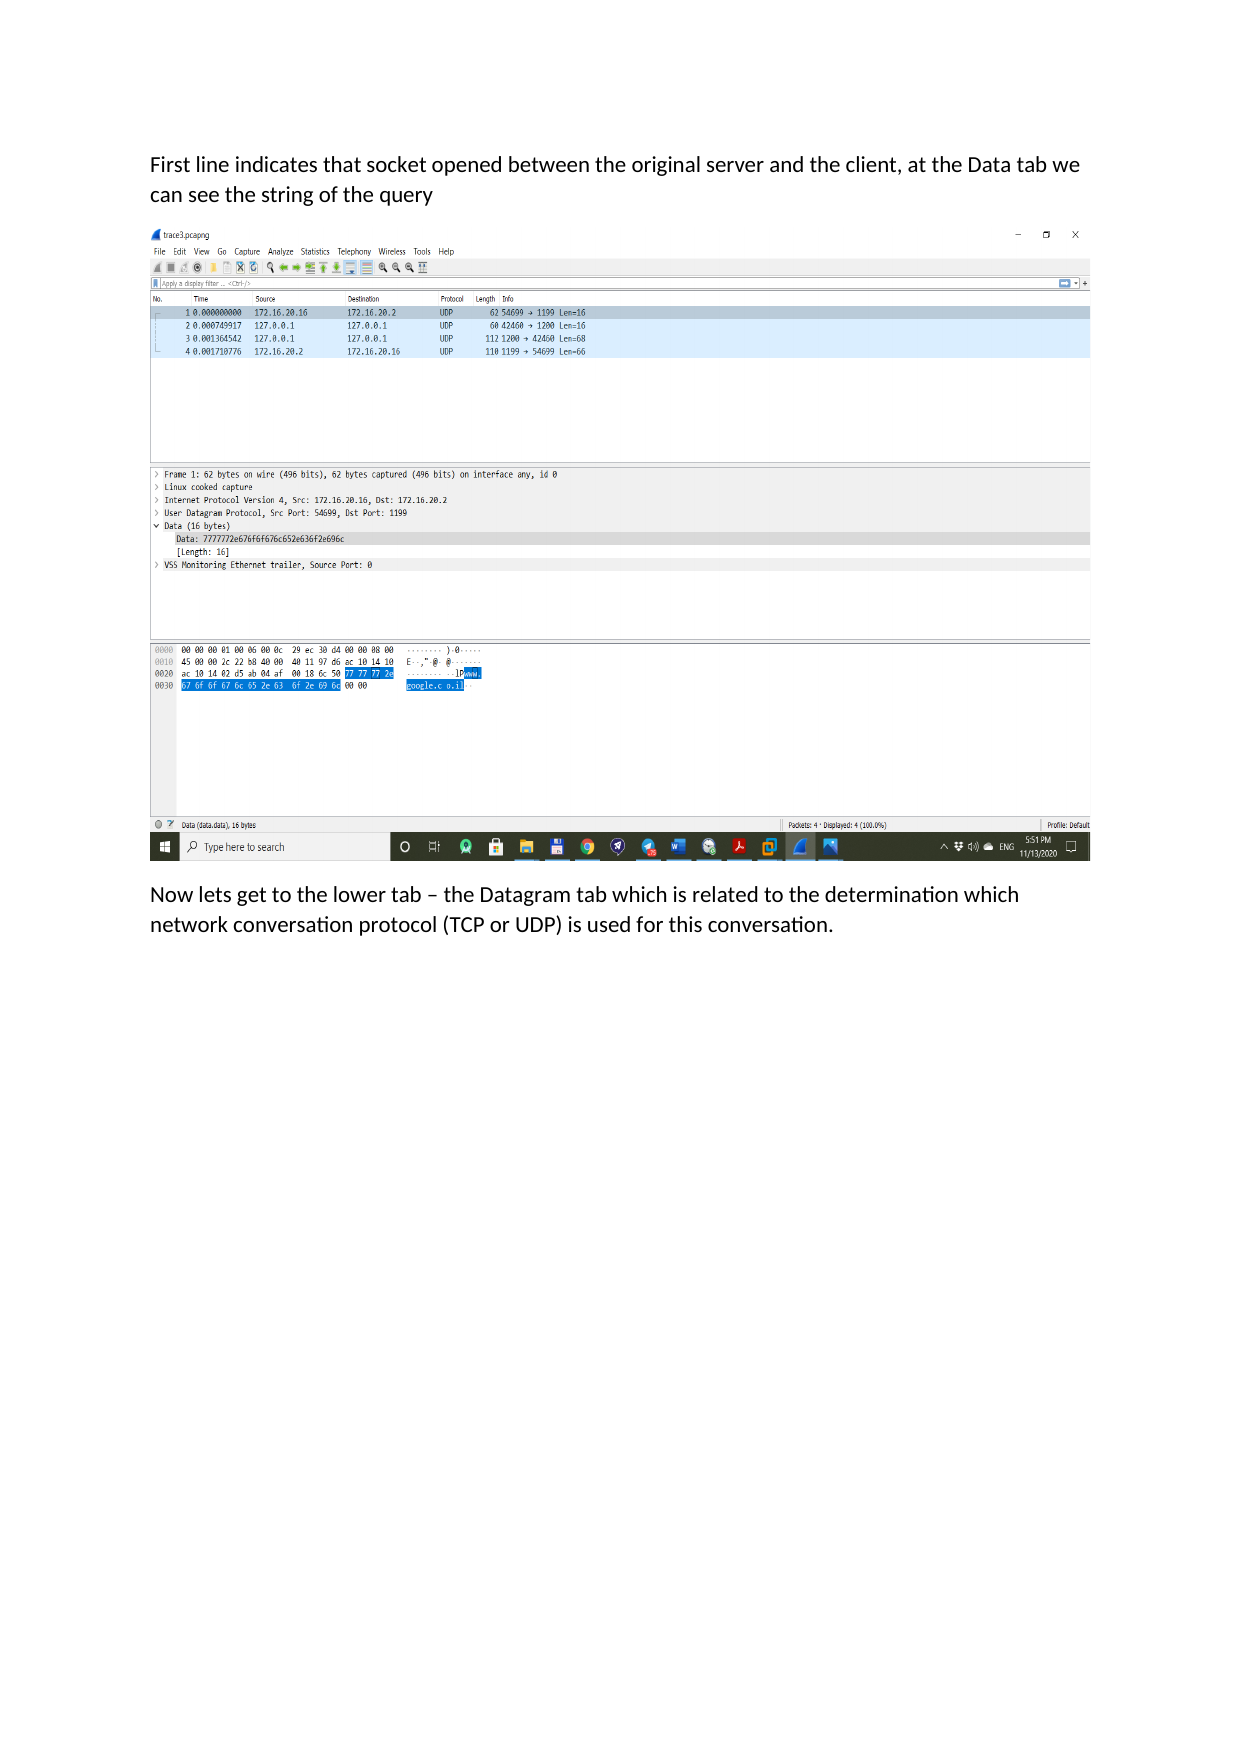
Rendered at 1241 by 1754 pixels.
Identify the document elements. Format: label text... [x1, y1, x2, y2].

text First line indicates that socket opened between the original server and the client, at the Data tab we can see the string of the query [150, 150, 1090, 208]
picture [150, 227, 1091, 861]
text Now lets get to the lower tab – the Datagram tab which is related to the determination which network conversation protocol (TCP or UDP) is used for this conversation. [150, 880, 1090, 938]
